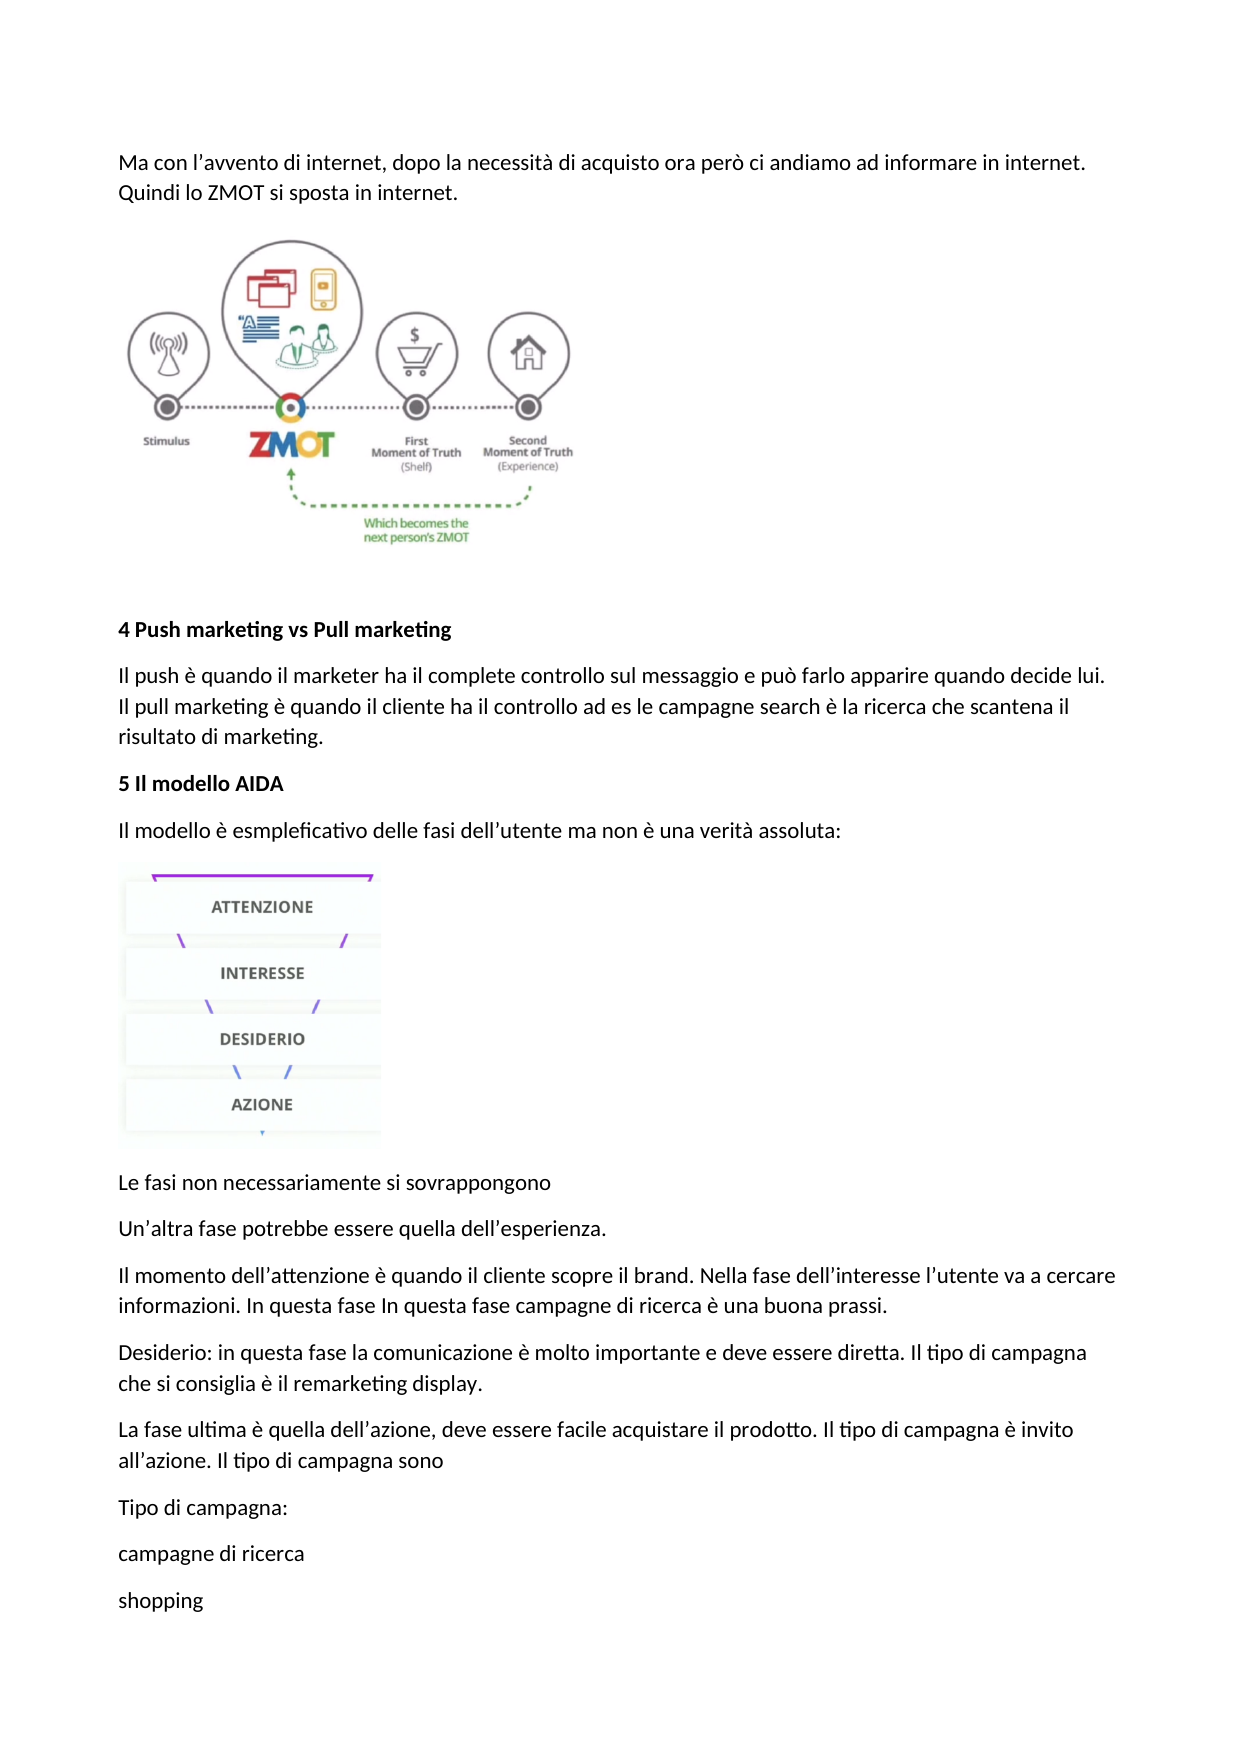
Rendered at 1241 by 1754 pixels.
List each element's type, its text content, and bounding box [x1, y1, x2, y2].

text Il push è quando il marketer ha il complete controllo sul messaggio e può farlo apparire quando decide lui. Il pull marketing è quando il cliente ha il controllo ad es le campagne search è la ricerca che scantena il risultato di marketing. [118, 662, 1122, 750]
text 5 Il modello AIDA [118, 769, 1122, 797]
text shopping [118, 1586, 1122, 1614]
text Un’altra fase potrebbe essere quella dell’esperienza. [118, 1214, 1122, 1243]
text Tipo di campagna: [118, 1493, 1122, 1521]
text 4 Push marketing vs Pull marketing [118, 615, 1122, 643]
text campagne di ricerca [118, 1539, 1122, 1568]
text Il momento dell’attenzione è quando il cliente scopre il brand. Nella fase dell’interesse l’utente va a cercare informazioni. In questa fase In questa fase campagne di ricerca è una buona prassi. [118, 1261, 1122, 1320]
text Il modello è esmpleficativo delle fasi dell’utente ma non è una verità assoluta: [118, 816, 1122, 844]
text Le fasi non necessariamente si sovrappongono [118, 1168, 1122, 1196]
text La fase ultima è quella dell’azione, deve essere facile acquistare il prodotto. Il tipo di campagna è invito all’azione. Il tipo di campagna sono [118, 1416, 1122, 1474]
picture [118, 862, 382, 1149]
text Ma con l’avvento di internet, dopo la necessità di acquisto ora però ci andiamo ad informare in internet. Quindi lo ZMOT si sposta in internet. [118, 148, 1122, 206]
text Desiderio: in questa fase la comunicazione è molto importante e deve essere diretta. Il tipo di campagna che si consiglia è il remarketing display. [118, 1338, 1122, 1397]
picture [118, 224, 579, 549]
